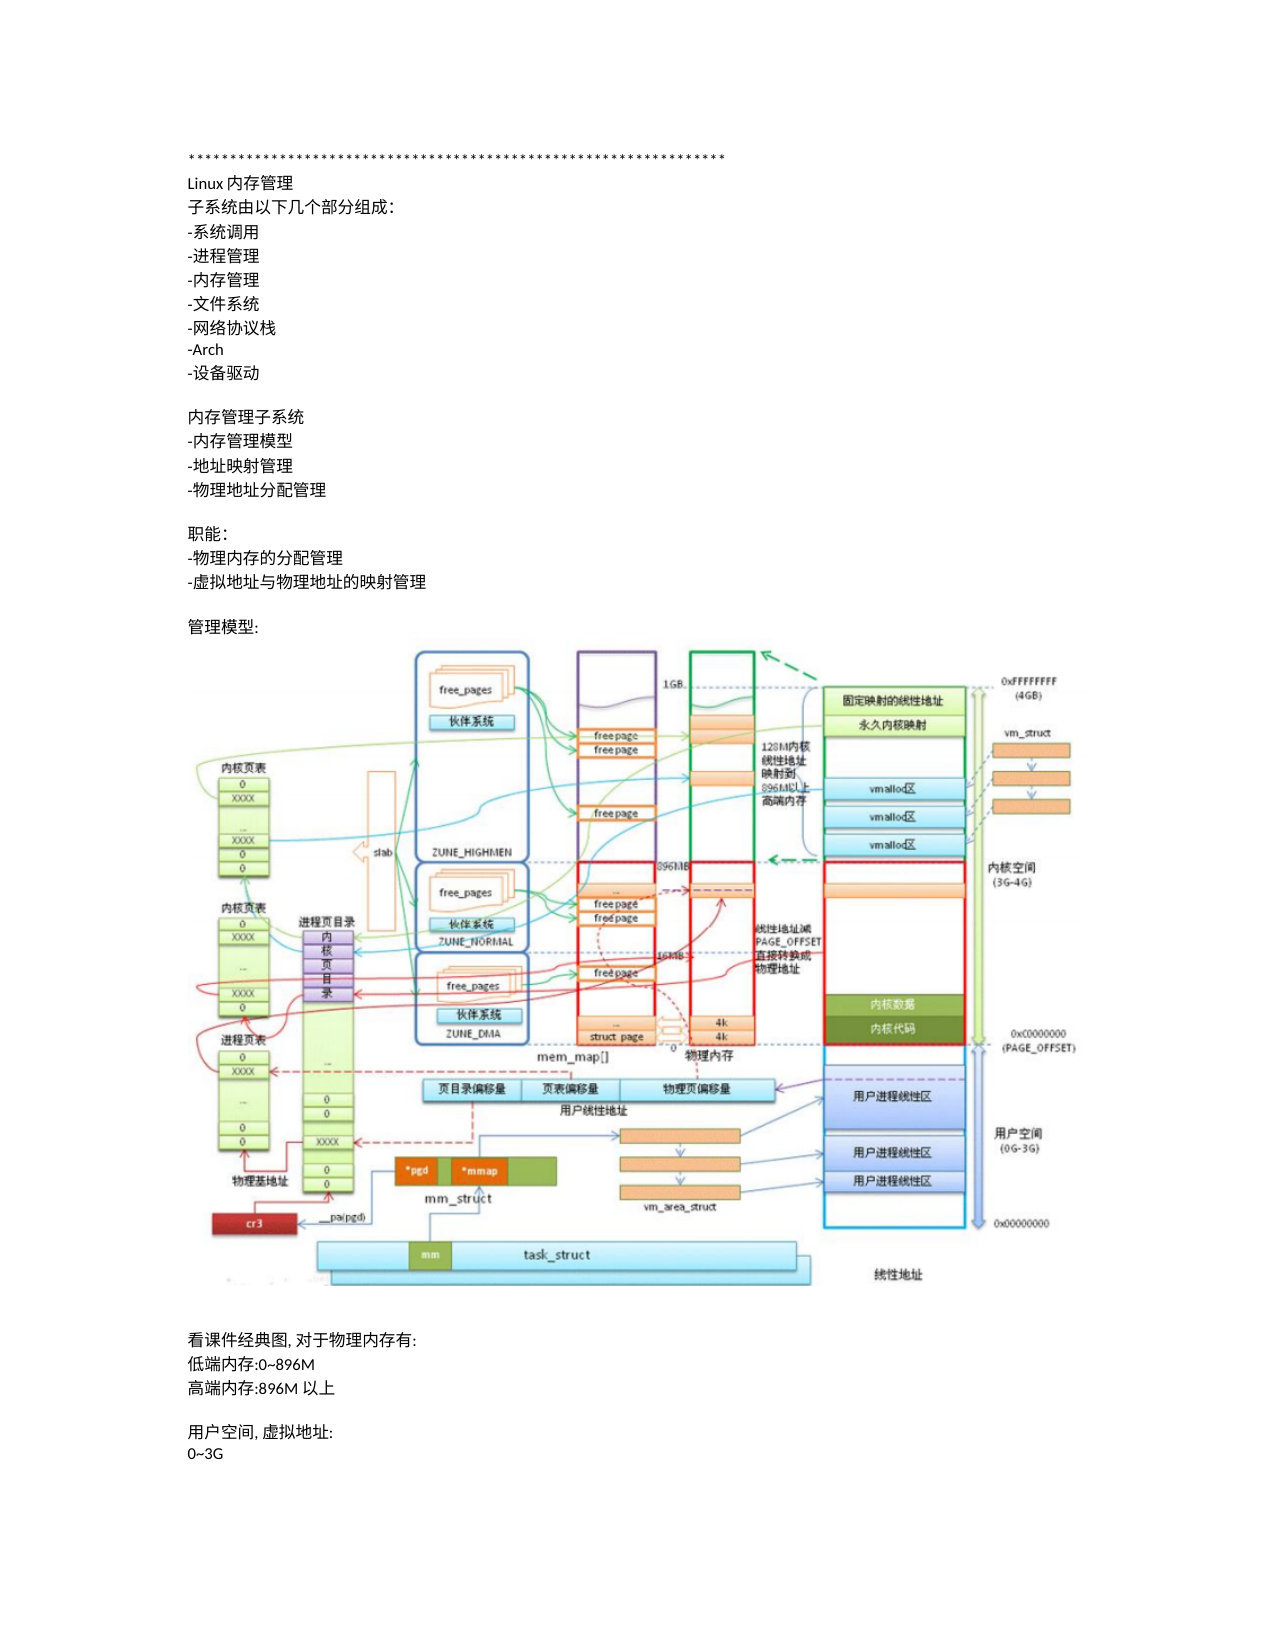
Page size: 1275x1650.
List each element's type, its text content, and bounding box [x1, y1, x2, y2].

text 看课件经典图, 对于物理内存有: [187, 1327, 1087, 1351]
text -设备驱动 [187, 360, 1087, 384]
text 用户空间, 虚拟地址: [187, 1419, 1087, 1443]
text 低端内存:0~896M [187, 1351, 1087, 1375]
text 子系统由以下几个部分组成： [187, 194, 1087, 219]
text 管理模型: [187, 614, 1087, 638]
text 高端内存:896M以上 [187, 1375, 1087, 1399]
text -进程管理 [187, 243, 1087, 267]
text -地址映射管理 [187, 453, 1087, 477]
text 0~3G [187, 1443, 1087, 1464]
text -Arch [187, 339, 1087, 360]
text -网络协议栈 [187, 315, 1087, 339]
text 职能： [187, 521, 1087, 545]
text -物理内存的分配管理 [187, 545, 1087, 569]
text -文件系统 [187, 291, 1087, 315]
text -内存管理模型 [187, 428, 1087, 453]
text -物理地址分配管理 [187, 477, 1087, 501]
text -虚拟地址与物理地址的映射管理 [187, 569, 1087, 594]
text -内存管理 [187, 267, 1087, 291]
text ***************************************************************** [187, 150, 1087, 170]
text 内存管理子系统 [187, 404, 1087, 428]
text -系统调用 [187, 219, 1087, 243]
picture [187, 638, 1087, 1286]
text Linux内存管理 [187, 170, 1087, 194]
